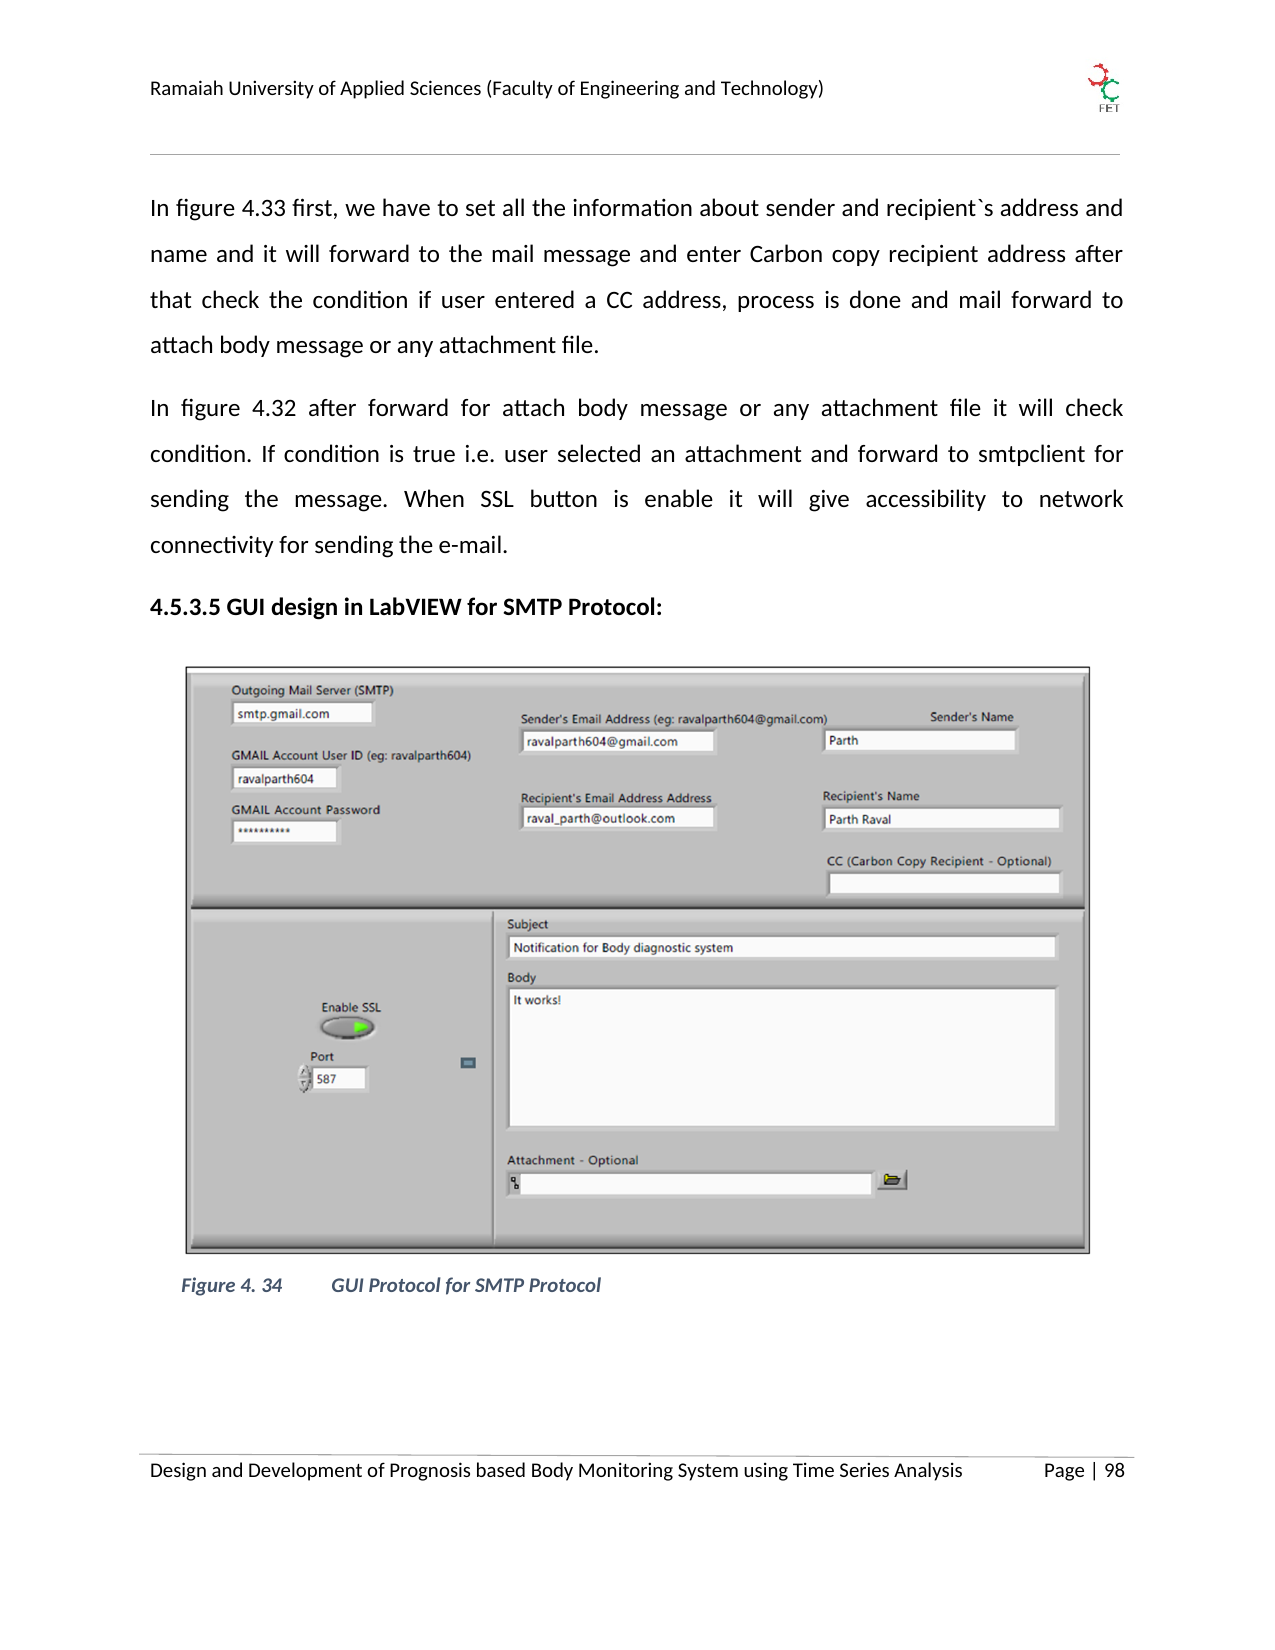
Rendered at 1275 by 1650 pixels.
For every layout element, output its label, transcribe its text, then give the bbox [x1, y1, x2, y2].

text In figure 4.33 first, we have to set all the information about sender and recipient`s address and name and it will forward to the mail message and enter Carbon copy recipient address after that check the condition if user entered a CC address, process is done and mail forward to attach body message or any attachment file. [150, 192, 1125, 360]
text In figure 4.32 after forward for attach body message or any attachment file it will check condition. If condition is true i.e. user selected an attachment and forward to smtpclient for sending the message. When SSL button is enable it will give accessibility to network connectivity for sending the e-mail. [150, 392, 1125, 560]
subtitle 4.5.3.5 GUI design in LabVIEW for SMTP Protocol: [150, 592, 1125, 622]
picture [1084, 57, 1125, 118]
picture [181, 662, 1094, 1258]
